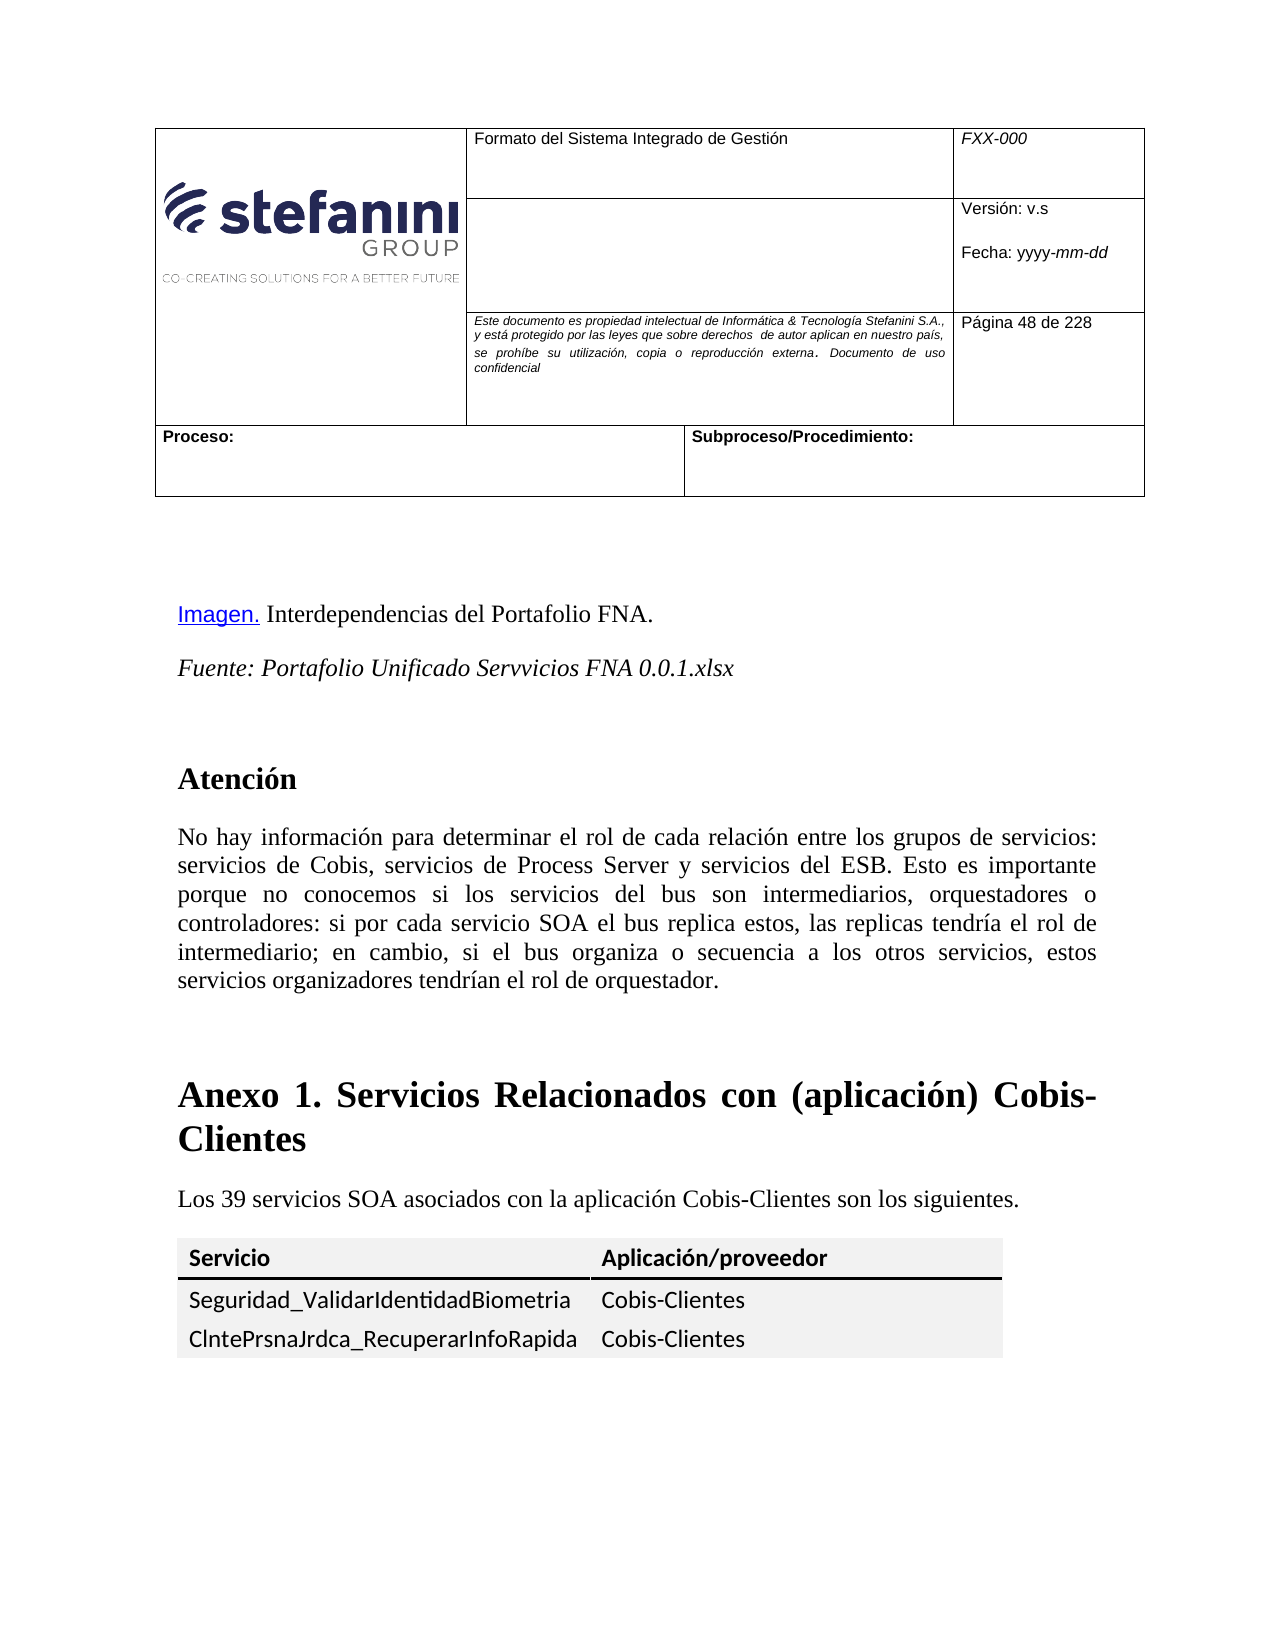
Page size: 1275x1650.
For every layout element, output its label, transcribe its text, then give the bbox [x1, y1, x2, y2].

table_header Servicio [178, 1239, 590, 1277]
table_cell Seguridad_ValidarIdentidadBiometria [178, 1280, 590, 1318]
table_cell ClntePrsnaJrdca_RecuperarInfoRapidaPJ [178, 1319, 590, 1357]
text Los 39 servicios SOA asociados con la aplicación Cobis-Clientes son los siguientes. [177, 1184, 1098, 1213]
table_cell Cobis-Clientes [591, 1280, 1002, 1318]
text Imagen. Interdependencias del Portafolio FNA. [177, 599, 1098, 628]
subtitle Atención [177, 761, 1098, 797]
text Fuente: Portafolio Unificado Servvicios FNA 0.0.1.xlsx [177, 653, 1098, 682]
text No hay información para determinar el rol de cada relación entre los grupos de servicios: servicios de Cobis, servicios de Process Server y servicios del ESB. Esto es importante porque no conocemos si los servicios del bus son intermediarios, orquestadores o controladores: si por cada servicio SOA el bus replica estos, las replicas tendría el rol de intermediario; en cambio, si el bus organiza o secuencia a los otros servicios, estos servicios organizadores tendrían el rol de orquestador. [177, 822, 1098, 994]
subtitle Anexo 1. Servicios Relacionados con (aplicación) Cobis-Clientes [177, 1073, 1098, 1159]
picture [162, 182, 460, 286]
table_header Aplicación/proveedor [591, 1239, 1002, 1277]
table_cell Cobis-Clientes [591, 1319, 1002, 1357]
